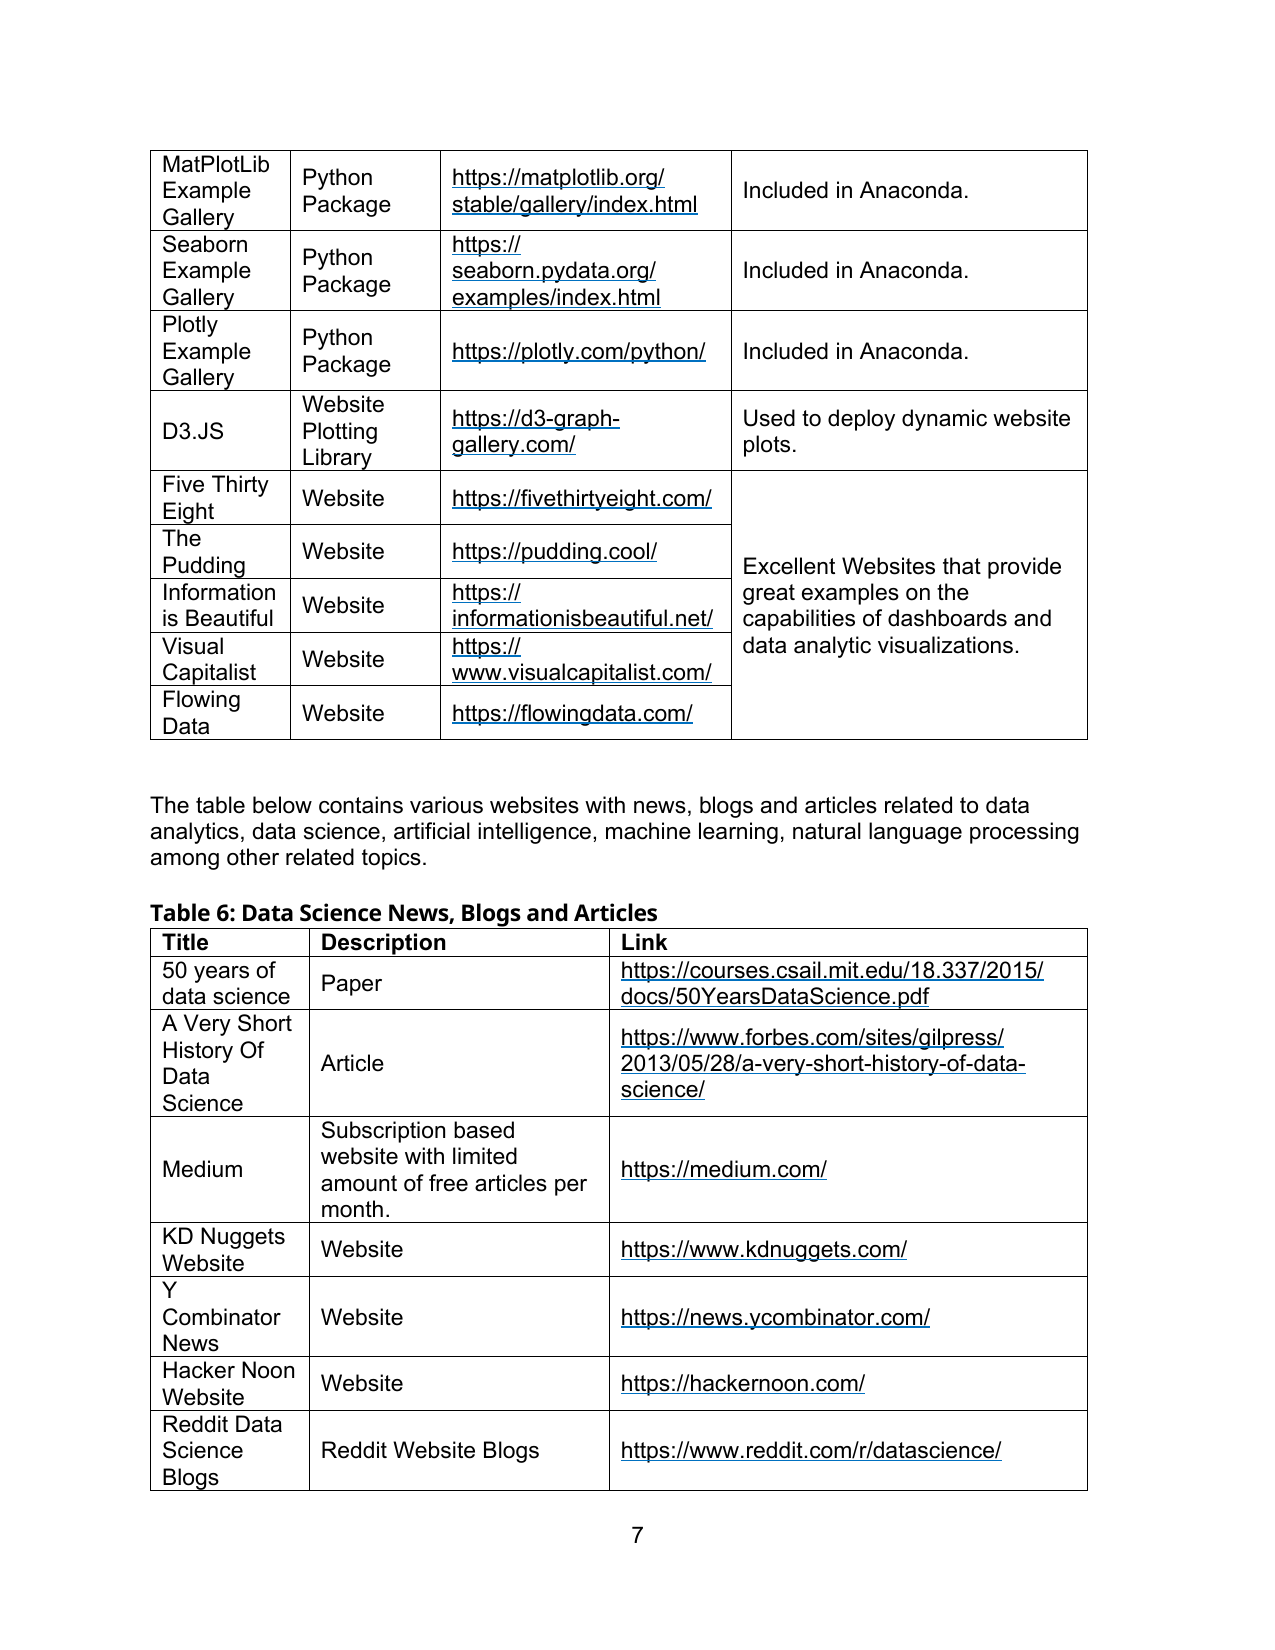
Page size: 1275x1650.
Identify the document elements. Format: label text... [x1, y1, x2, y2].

table_cell Five Thirty Eight [151, 471, 290, 524]
table_cell Website [310, 1277, 609, 1356]
table_cell Medium [151, 1117, 309, 1222]
table_cell https://fivethirtyeight.com/ [441, 471, 731, 524]
table_cell https://www.forbes.com/sites/gilpress/2013/05/28/a-very-short-history-of-data-science/ [610, 1010, 1087, 1116]
table_cell Website [291, 471, 440, 524]
table_cell Python Package [291, 311, 440, 390]
table_header Link [610, 929, 1087, 956]
table_cell MatPlotLib Example Gallery [151, 151, 290, 230]
table_cell Excellent Websites that provide great examples on the capabilities of dashboards and data analytic visualizations. [732, 471, 1087, 739]
table_cell Article [310, 1010, 609, 1116]
table_cell KD Nuggets Website [151, 1223, 309, 1276]
table_cell Plotly Example Gallery [151, 311, 290, 390]
table_header Title [151, 929, 309, 956]
table_cell Included in Anaconda. [732, 231, 1087, 310]
table_cell Included in Anaconda. [732, 311, 1087, 390]
table_cell Paper [310, 957, 609, 1009]
table_cell Flowing Data [151, 686, 290, 739]
table_cell Y Combinator News [151, 1277, 309, 1356]
table_cell https://medium.com/ [610, 1117, 1087, 1222]
table_cell Website [310, 1223, 609, 1276]
table_cell Website [291, 633, 440, 685]
table_cell Reddit Website Blogs [310, 1411, 609, 1490]
table_cell The Pudding [151, 525, 290, 578]
table_cell D3.JS [151, 391, 290, 470]
table_cell https://courses.csail.mit.edu/18.337/2015/docs/50YearsDataScience.pdf [610, 957, 1087, 1009]
text The table below contains various websites with news, blogs and articles related to data analytics, data science, artificial intelligence, machine learning, natural language processing among other related topics. [150, 792, 1125, 871]
table_cell Website [310, 1357, 609, 1410]
table_cell https://matplotlib.org/stable/gallery/index.html [441, 151, 731, 230]
table_cell Website [291, 579, 440, 632]
table_cell Hacker Noon Website [151, 1357, 309, 1410]
table_cell https://seaborn.pydata.org/examples/index.html [441, 231, 731, 310]
table_cell https://www.reddit.com/r/datascience/ [610, 1411, 1087, 1490]
table_cell https://news.ycombinator.com/ [610, 1277, 1087, 1356]
table_cell Website Plotting Library [291, 391, 440, 470]
table_cell https://www.visualcapitalist.com/ [441, 633, 731, 685]
table_cell https://www.kdnuggets.com/ [610, 1223, 1087, 1276]
table_cell Subscription based website with limited amount of free articles per month. [310, 1117, 609, 1222]
table_cell https://plotly.com/python/ [441, 311, 731, 390]
table_cell Used to deploy dynamic website plots. [732, 391, 1087, 470]
table_cell https://informationisbeautiful.net/ [441, 579, 731, 632]
table_cell https://hackernoon.com/ [610, 1357, 1087, 1410]
table_cell Python Package [291, 151, 440, 230]
table_cell https://flowingdata.com/ [441, 686, 731, 739]
table_cell Seaborn Example Gallery [151, 231, 290, 310]
table_cell https://pudding.cool/ [441, 525, 731, 578]
table_cell Reddit Data Science Blogs [151, 1411, 309, 1490]
table_cell Website [291, 686, 440, 739]
table_cell https://d3-graph-gallery.com/ [441, 391, 731, 470]
table_cell Information is Beautiful [151, 579, 290, 632]
table_cell Visual Capitalist [151, 633, 290, 685]
text Table 6: Data Science News, Blogs and Articles [150, 897, 1125, 928]
table_header Description [310, 929, 609, 956]
table_cell Included in Anaconda. [732, 151, 1087, 230]
table_cell A Very Short History Of Data Science [151, 1010, 309, 1116]
table_cell Website [291, 525, 440, 578]
table_cell 50 years of data science [151, 957, 309, 1009]
table_cell Python Package [291, 231, 440, 310]
